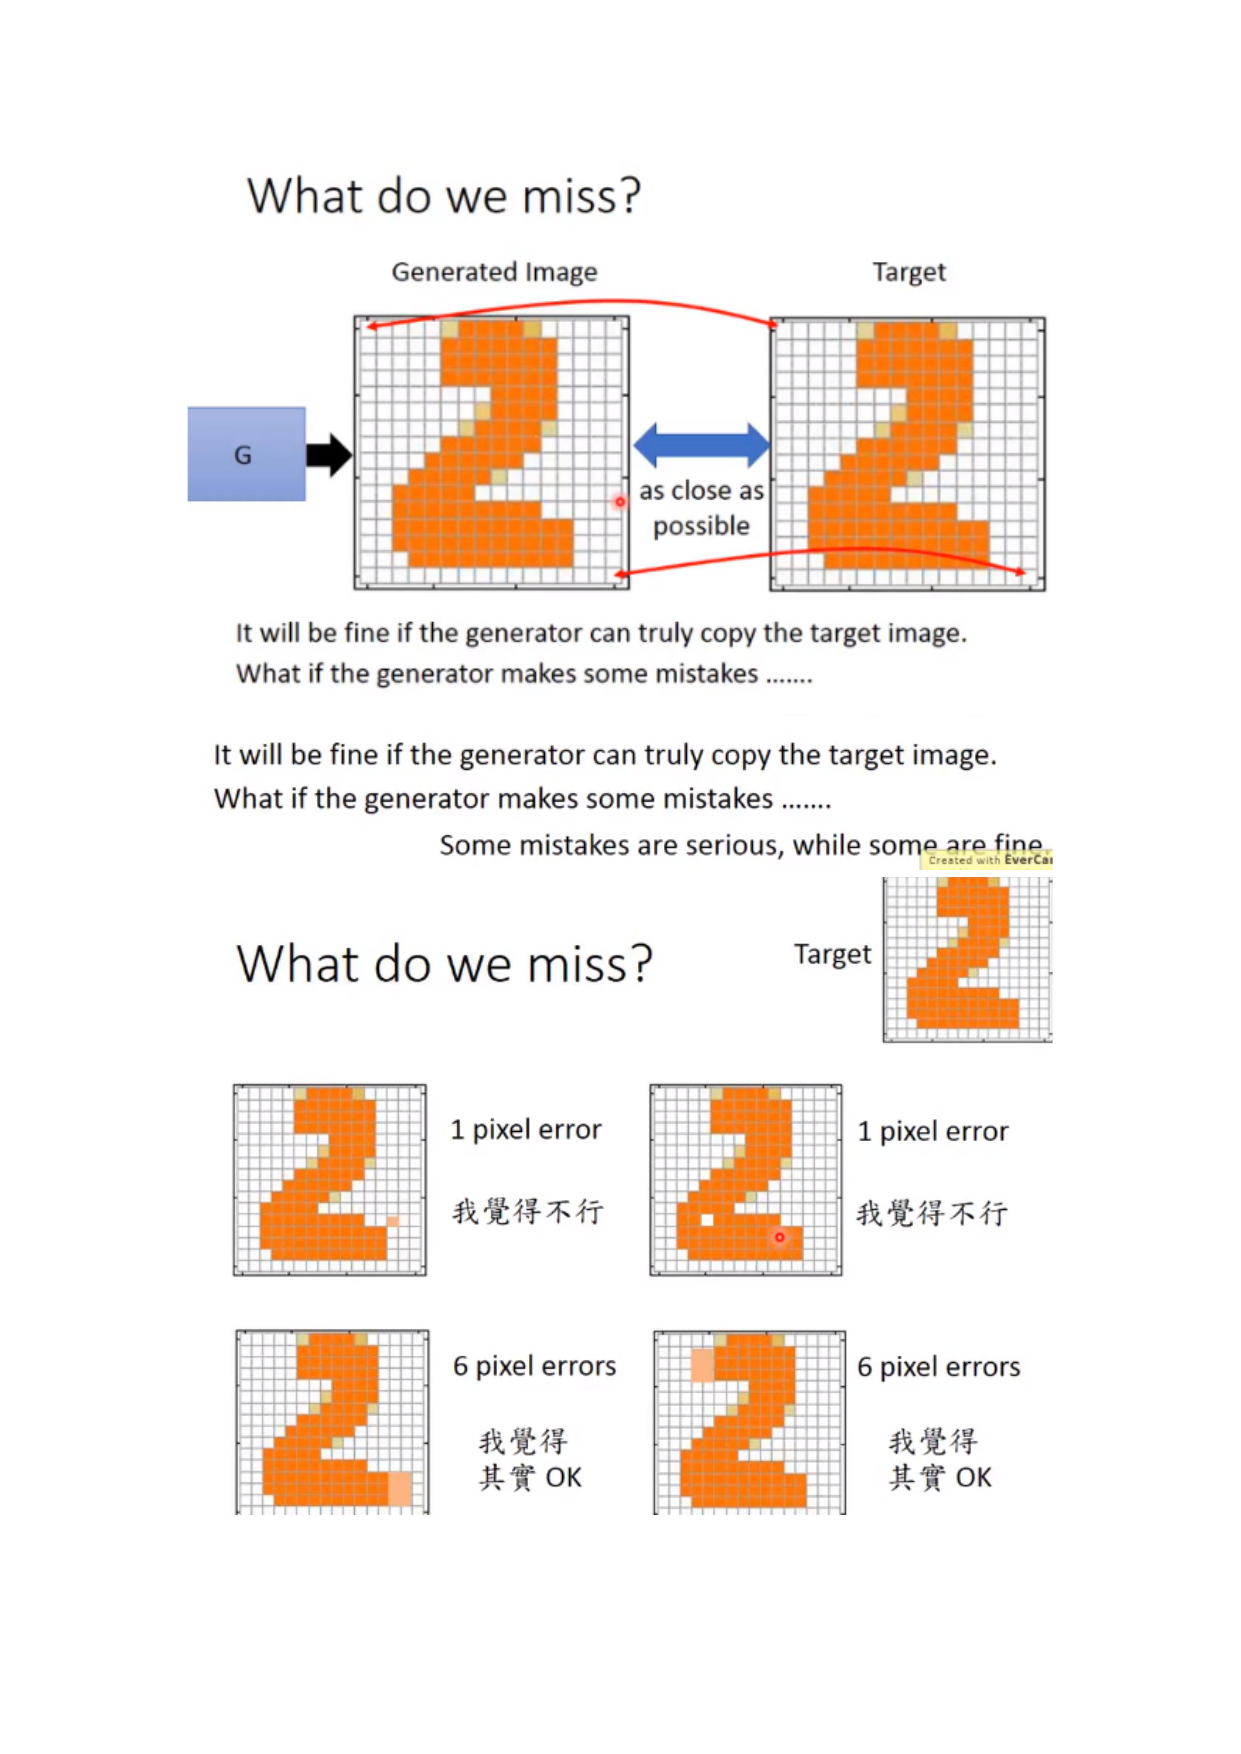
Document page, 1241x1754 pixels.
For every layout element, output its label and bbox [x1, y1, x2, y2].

picture [187, 877, 1053, 1515]
picture [187, 714, 1053, 870]
picture [187, 162, 1053, 697]
